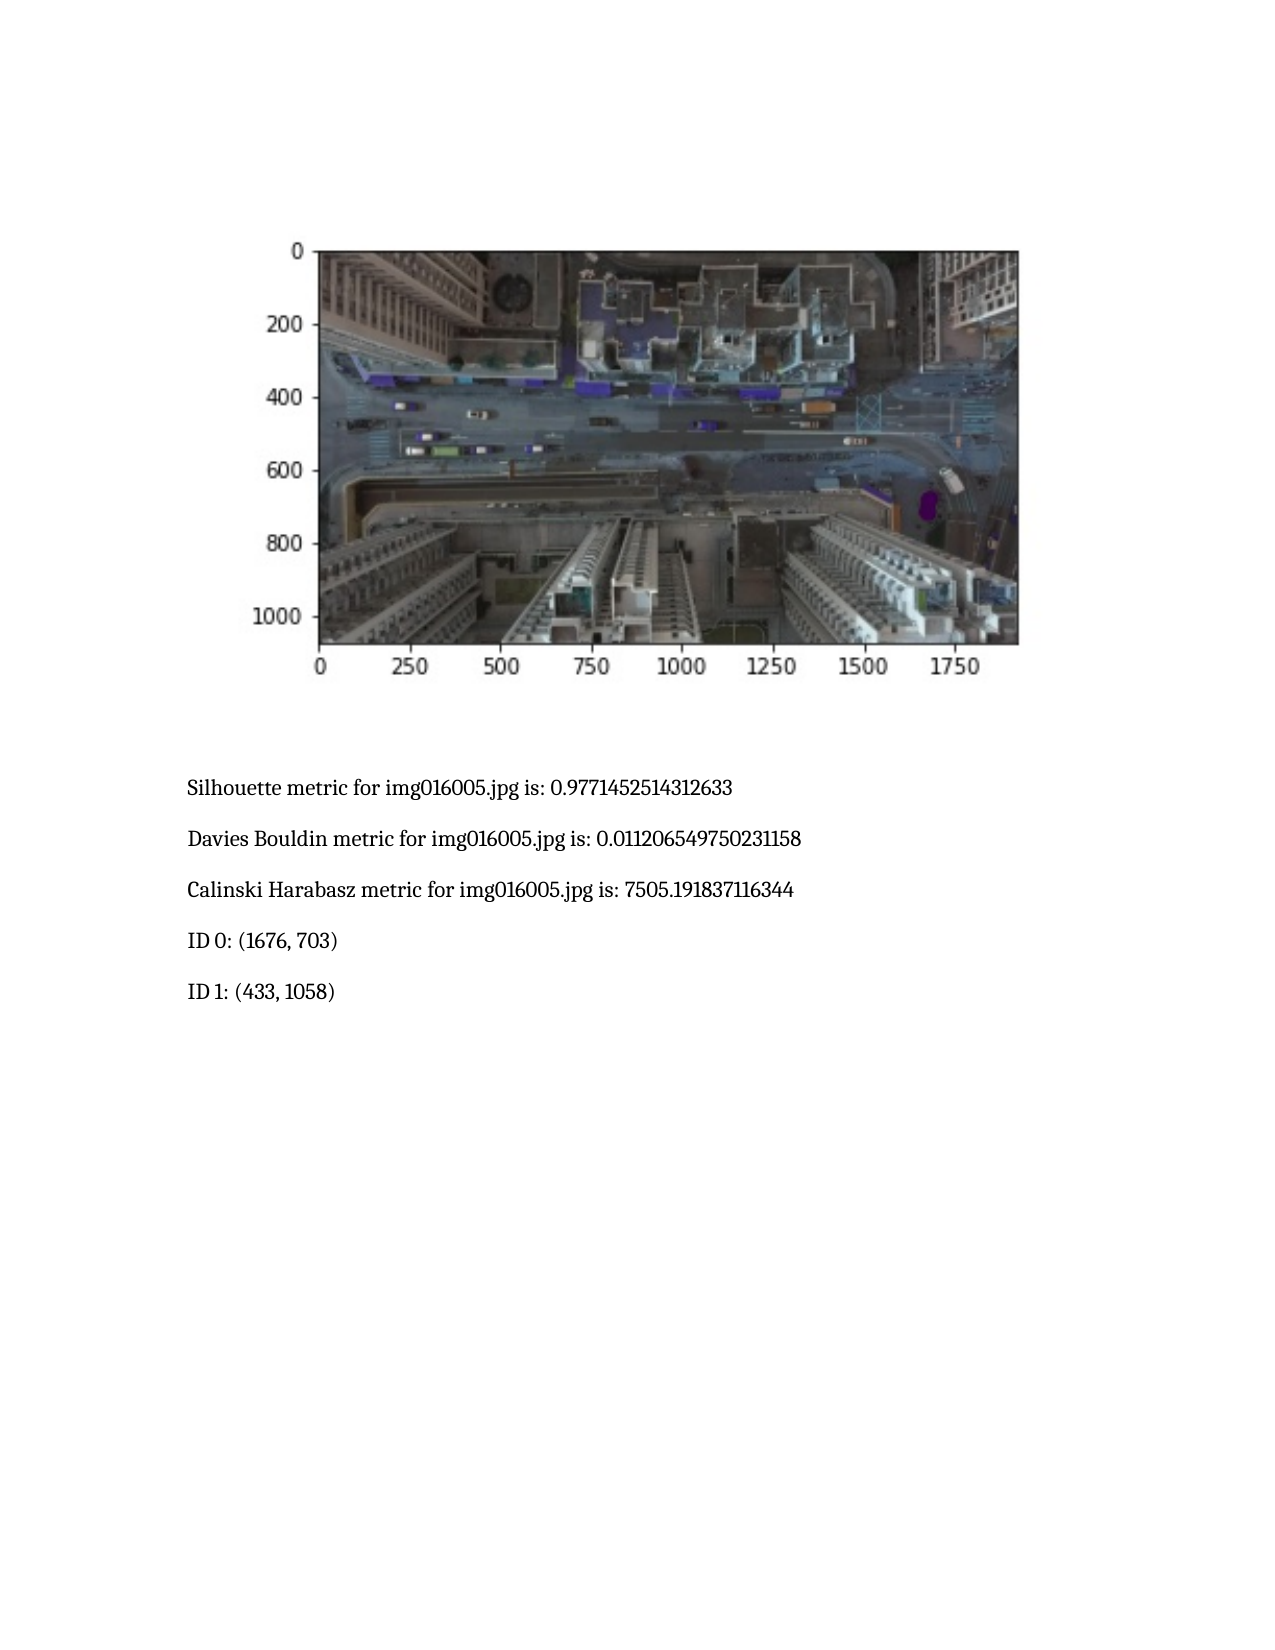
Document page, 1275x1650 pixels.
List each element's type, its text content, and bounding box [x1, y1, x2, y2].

text Silhouette metric for img016005.jpg is: 0.9771452514312633 [187, 775, 1087, 801]
text ID 1: (433, 1058) [187, 979, 1087, 1005]
text ID 0: (1676, 703) [187, 928, 1087, 954]
text Calinski Harabasz metric for img016005.jpg is: 7505.191837116344 [187, 877, 1087, 903]
picture [206, 150, 1107, 750]
text Davies Bouldin metric for img016005.jpg is: 0.011206549750231158 [187, 826, 1087, 852]
